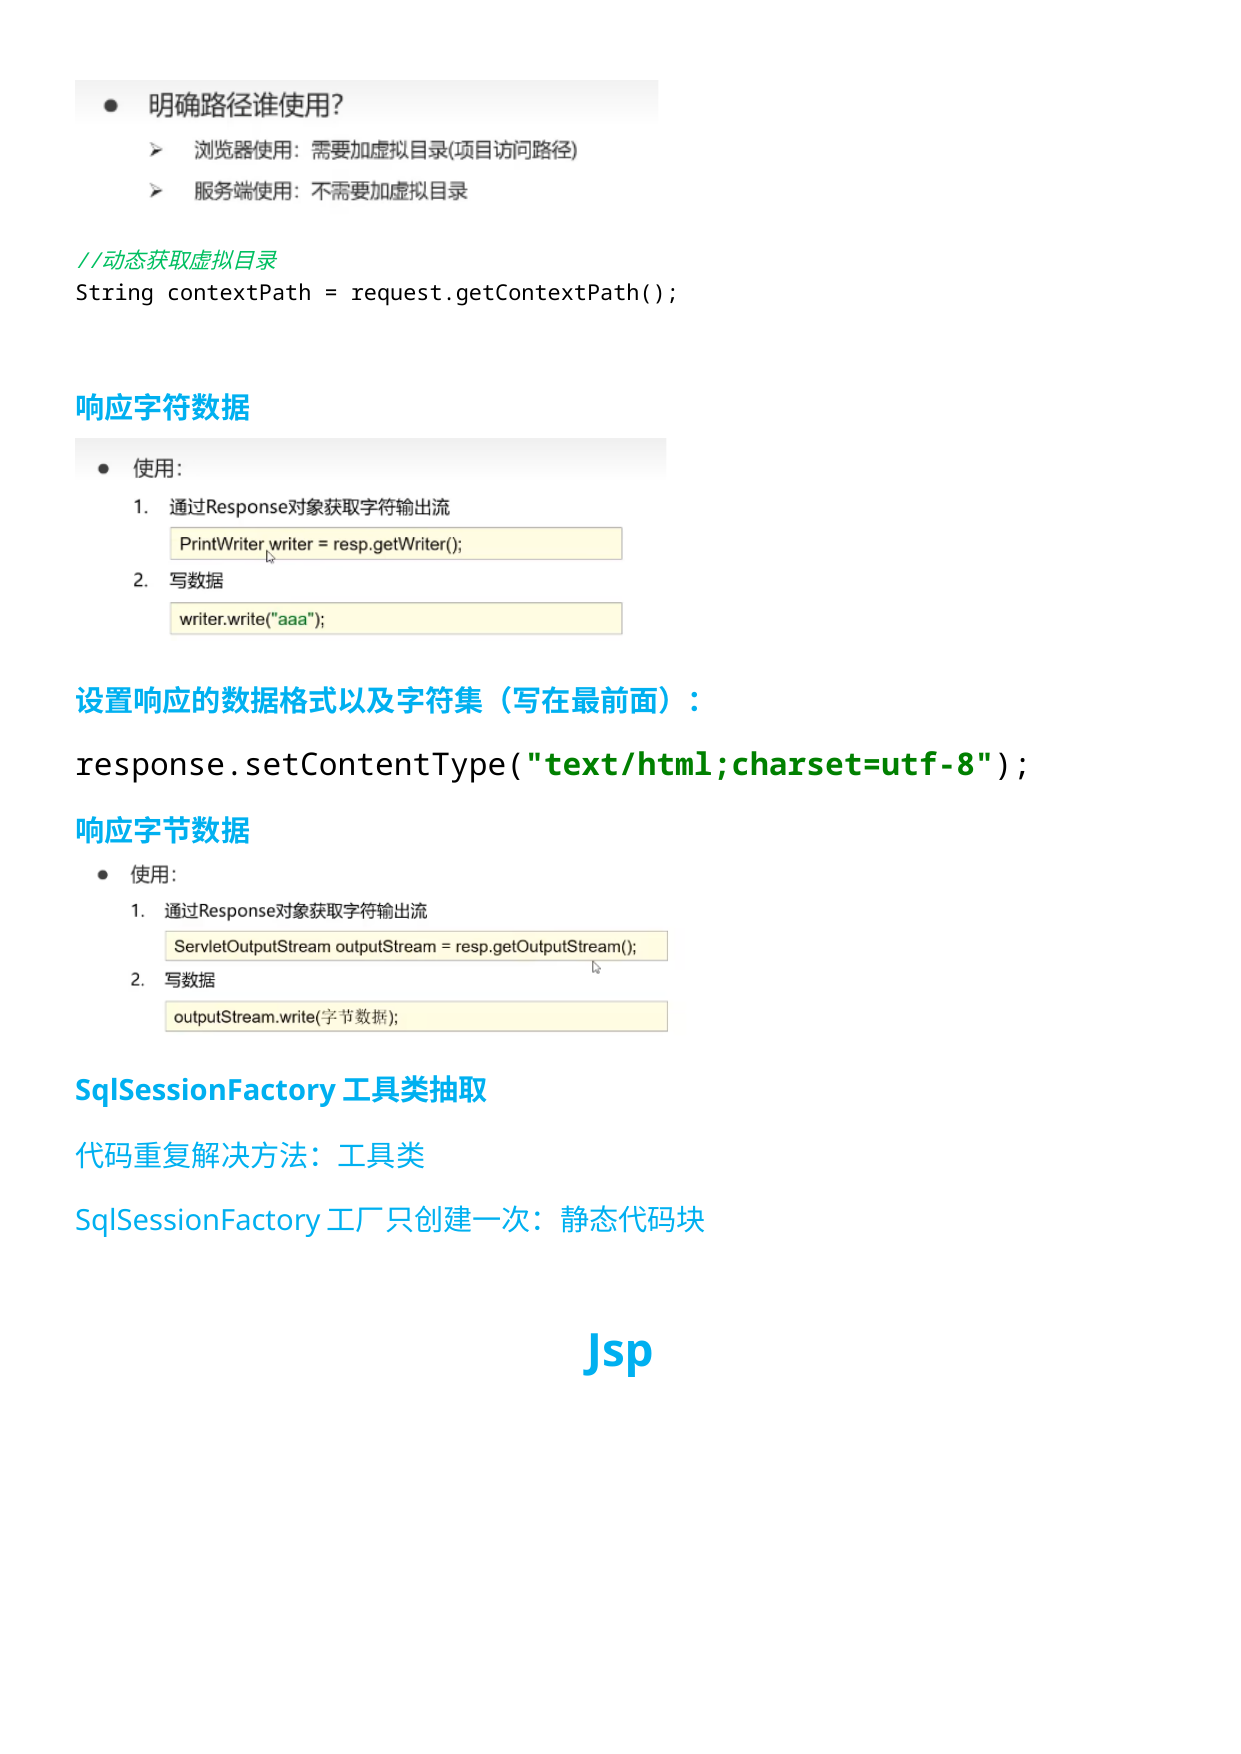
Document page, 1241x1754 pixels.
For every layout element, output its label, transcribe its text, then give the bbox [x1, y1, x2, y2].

text //动态获取虚拟目录 String contextPath = request.getContextPath(); [75, 243, 1165, 308]
text Jsp [75, 1316, 1165, 1381]
picture [75, 860, 732, 1037]
text 代码重复解决方法：工具类 [75, 1121, 1165, 1186]
text 响应字符数据 [75, 373, 1165, 438]
picture [75, 438, 667, 641]
picture [75, 80, 659, 215]
text 设置响应的数据格式以及字符集（写在最前面）： [75, 666, 1165, 731]
text SqlSessionFactory工厂只创建一次：静态代码块 [75, 1186, 1165, 1251]
text 响应字节数据 [75, 796, 1165, 861]
text response.setContentType("text/html;charset=utf-8"); [75, 731, 1165, 796]
text SqlSessionFactory工具类抽取 [75, 1056, 1165, 1121]
